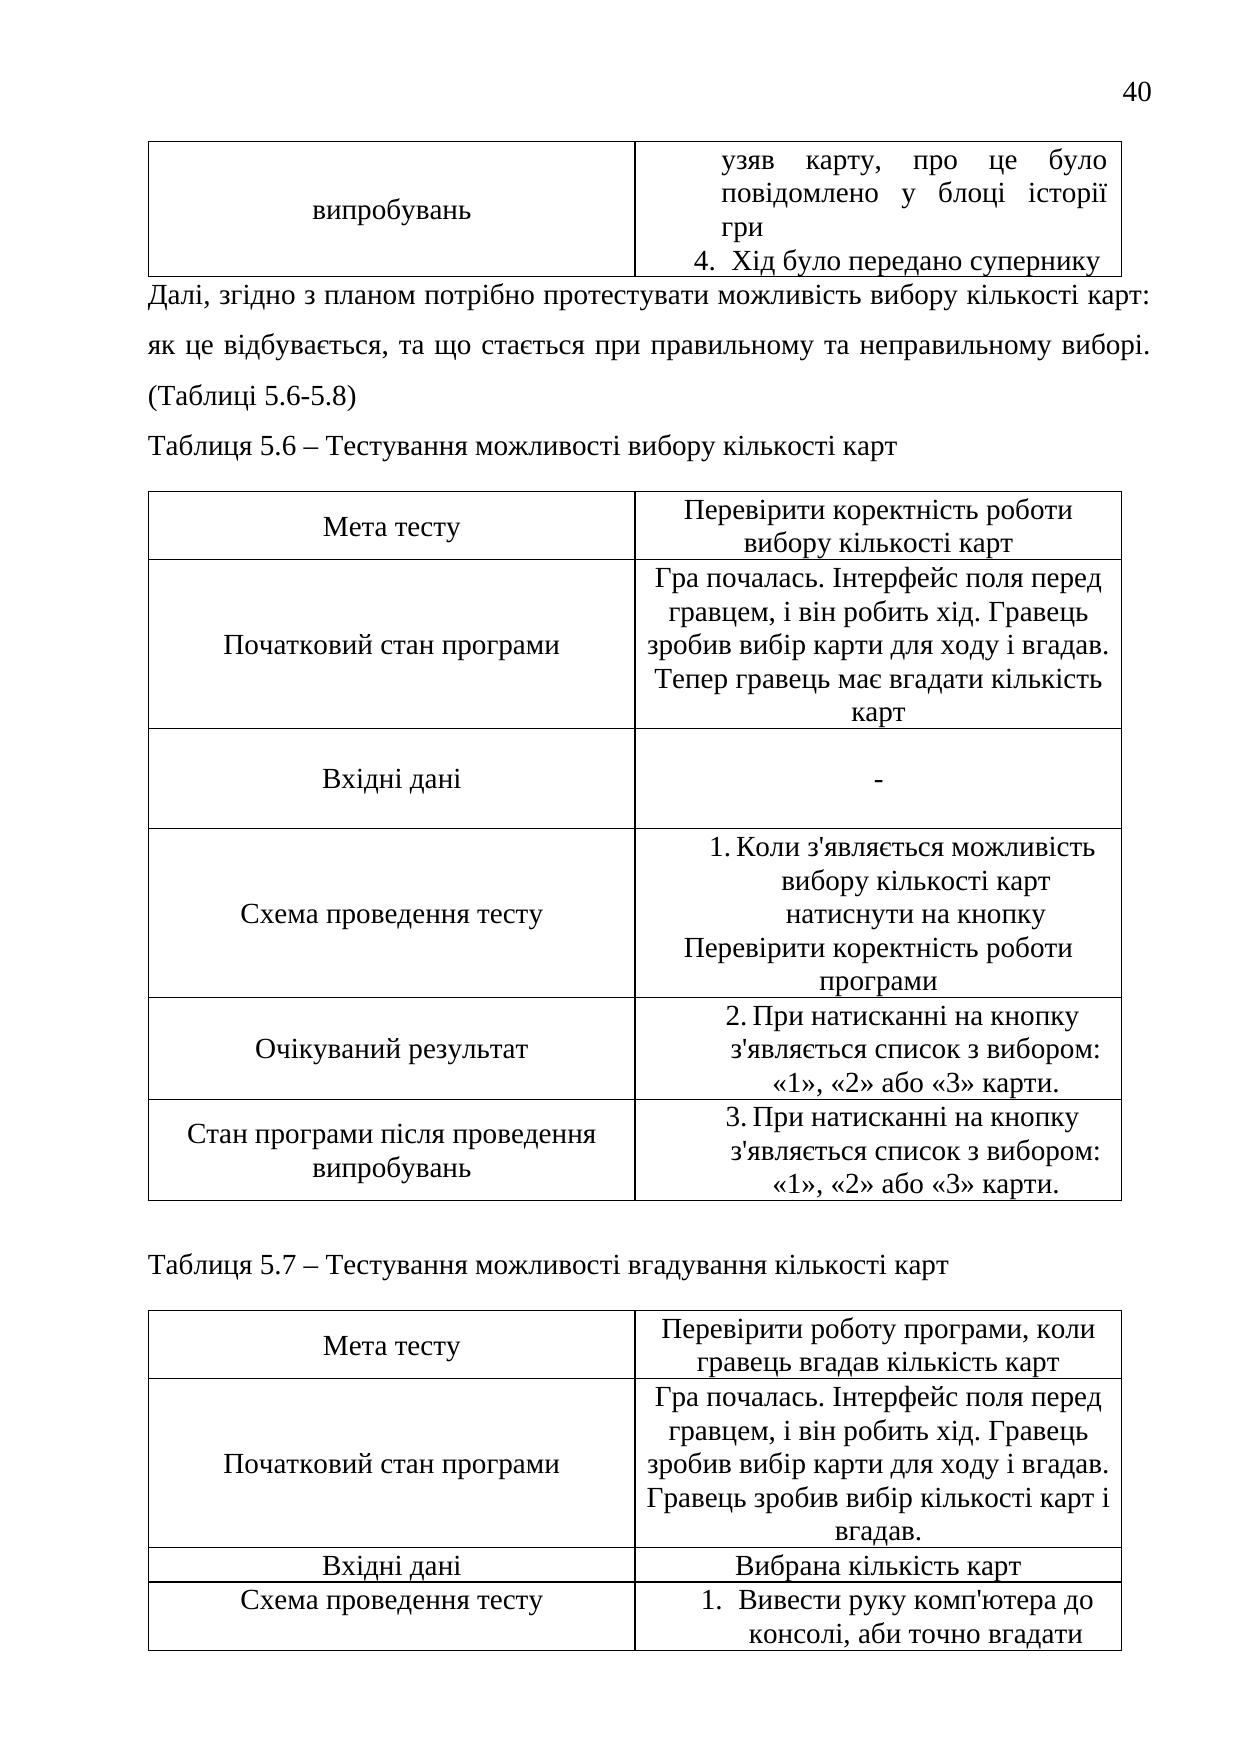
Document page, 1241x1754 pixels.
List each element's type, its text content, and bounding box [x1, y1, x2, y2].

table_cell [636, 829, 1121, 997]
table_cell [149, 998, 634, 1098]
text Далі, згідно з планом потрібно протестувати можливість вибору кількості карт: як це відбувається, та що стається при правильному та неправильному виборі. (Таблиці 5.6-5.8) [148, 277, 1152, 411]
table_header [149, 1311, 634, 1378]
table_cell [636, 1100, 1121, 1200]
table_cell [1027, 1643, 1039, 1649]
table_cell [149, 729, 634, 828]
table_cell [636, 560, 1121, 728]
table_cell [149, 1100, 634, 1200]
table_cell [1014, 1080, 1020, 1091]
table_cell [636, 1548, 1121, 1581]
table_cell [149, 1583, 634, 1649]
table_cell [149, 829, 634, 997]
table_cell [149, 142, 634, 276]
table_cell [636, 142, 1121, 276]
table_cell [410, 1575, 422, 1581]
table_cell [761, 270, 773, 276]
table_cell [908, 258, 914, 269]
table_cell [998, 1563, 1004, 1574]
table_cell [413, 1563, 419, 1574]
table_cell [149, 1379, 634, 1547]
text Тестування можливості вгадування кількості карт [148, 1247, 1152, 1281]
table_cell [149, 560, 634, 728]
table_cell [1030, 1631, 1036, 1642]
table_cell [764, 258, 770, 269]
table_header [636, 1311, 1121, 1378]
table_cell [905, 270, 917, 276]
text Тестування можливості вибору кількості карт [148, 428, 1152, 462]
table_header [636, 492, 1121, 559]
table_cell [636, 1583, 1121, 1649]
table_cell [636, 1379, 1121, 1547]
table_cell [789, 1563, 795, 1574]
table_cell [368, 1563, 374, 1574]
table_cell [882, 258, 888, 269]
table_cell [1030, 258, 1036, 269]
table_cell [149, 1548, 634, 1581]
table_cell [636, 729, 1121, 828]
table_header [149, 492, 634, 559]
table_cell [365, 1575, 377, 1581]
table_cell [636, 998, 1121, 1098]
